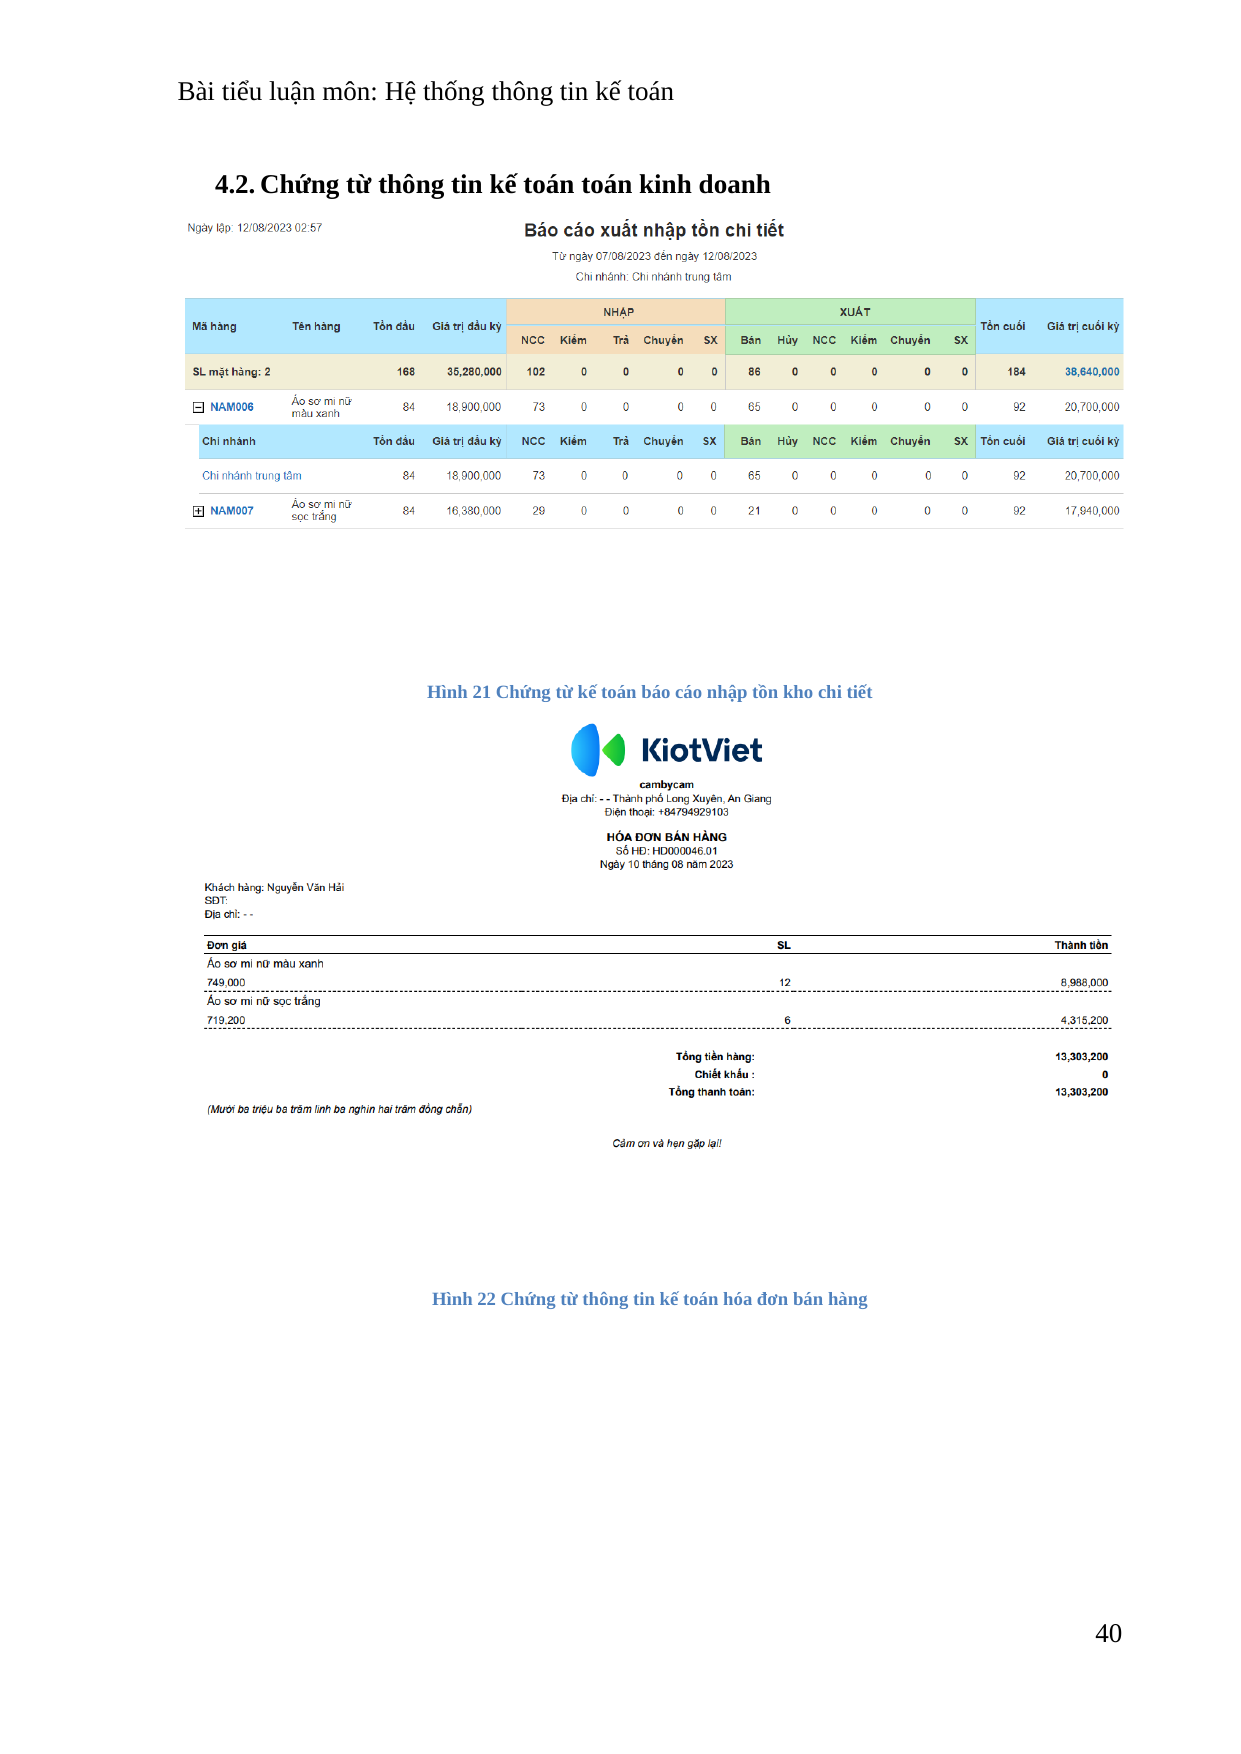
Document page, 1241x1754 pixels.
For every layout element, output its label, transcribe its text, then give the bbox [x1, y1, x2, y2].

list Chứng từ thông tin kế toán toán kinh doanh [215, 168, 1122, 199]
picture [180, 702, 1126, 1152]
picture [180, 204, 1126, 569]
